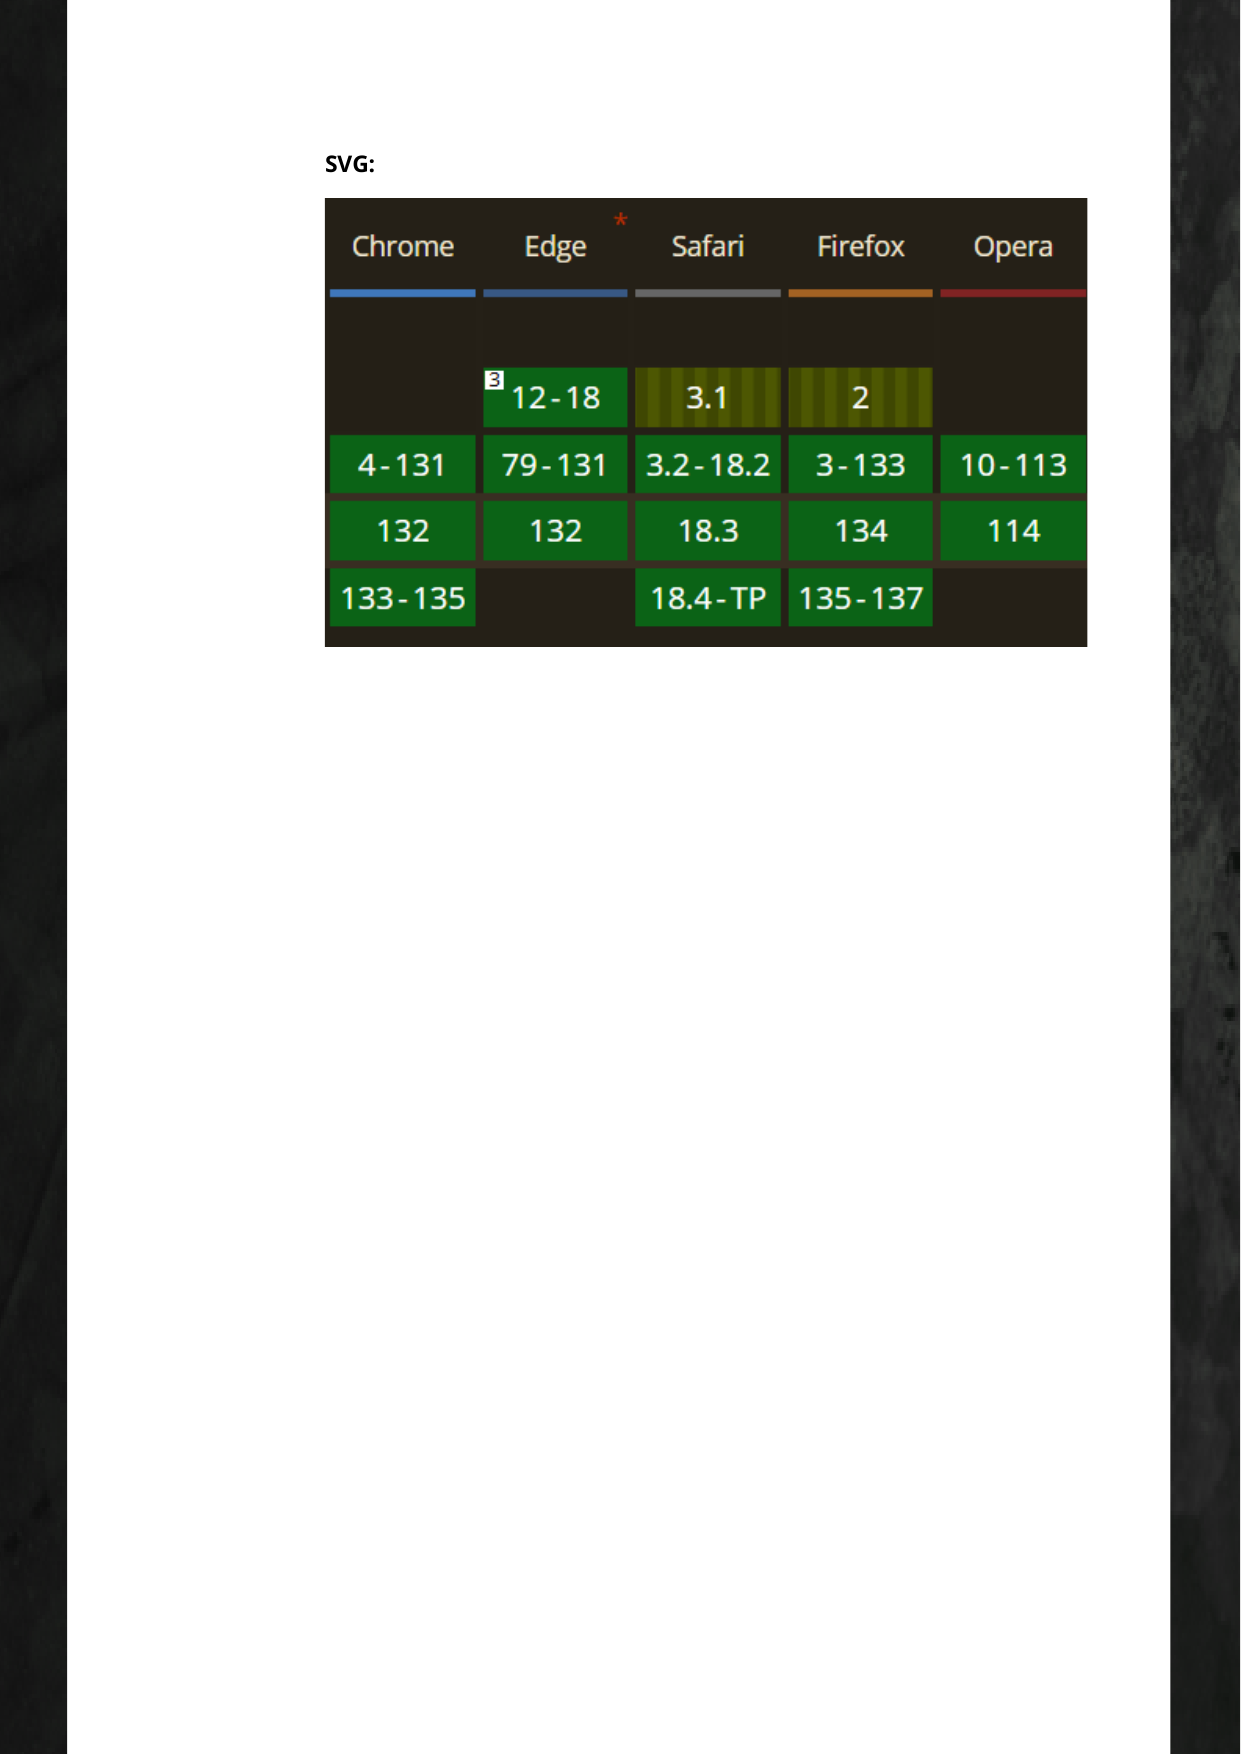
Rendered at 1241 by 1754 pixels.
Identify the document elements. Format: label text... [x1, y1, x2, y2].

picture [324, 198, 1088, 647]
picture [1170, 0, 1241, 1754]
text SVG: [251, 148, 1063, 179]
picture [0, 0, 68, 1754]
